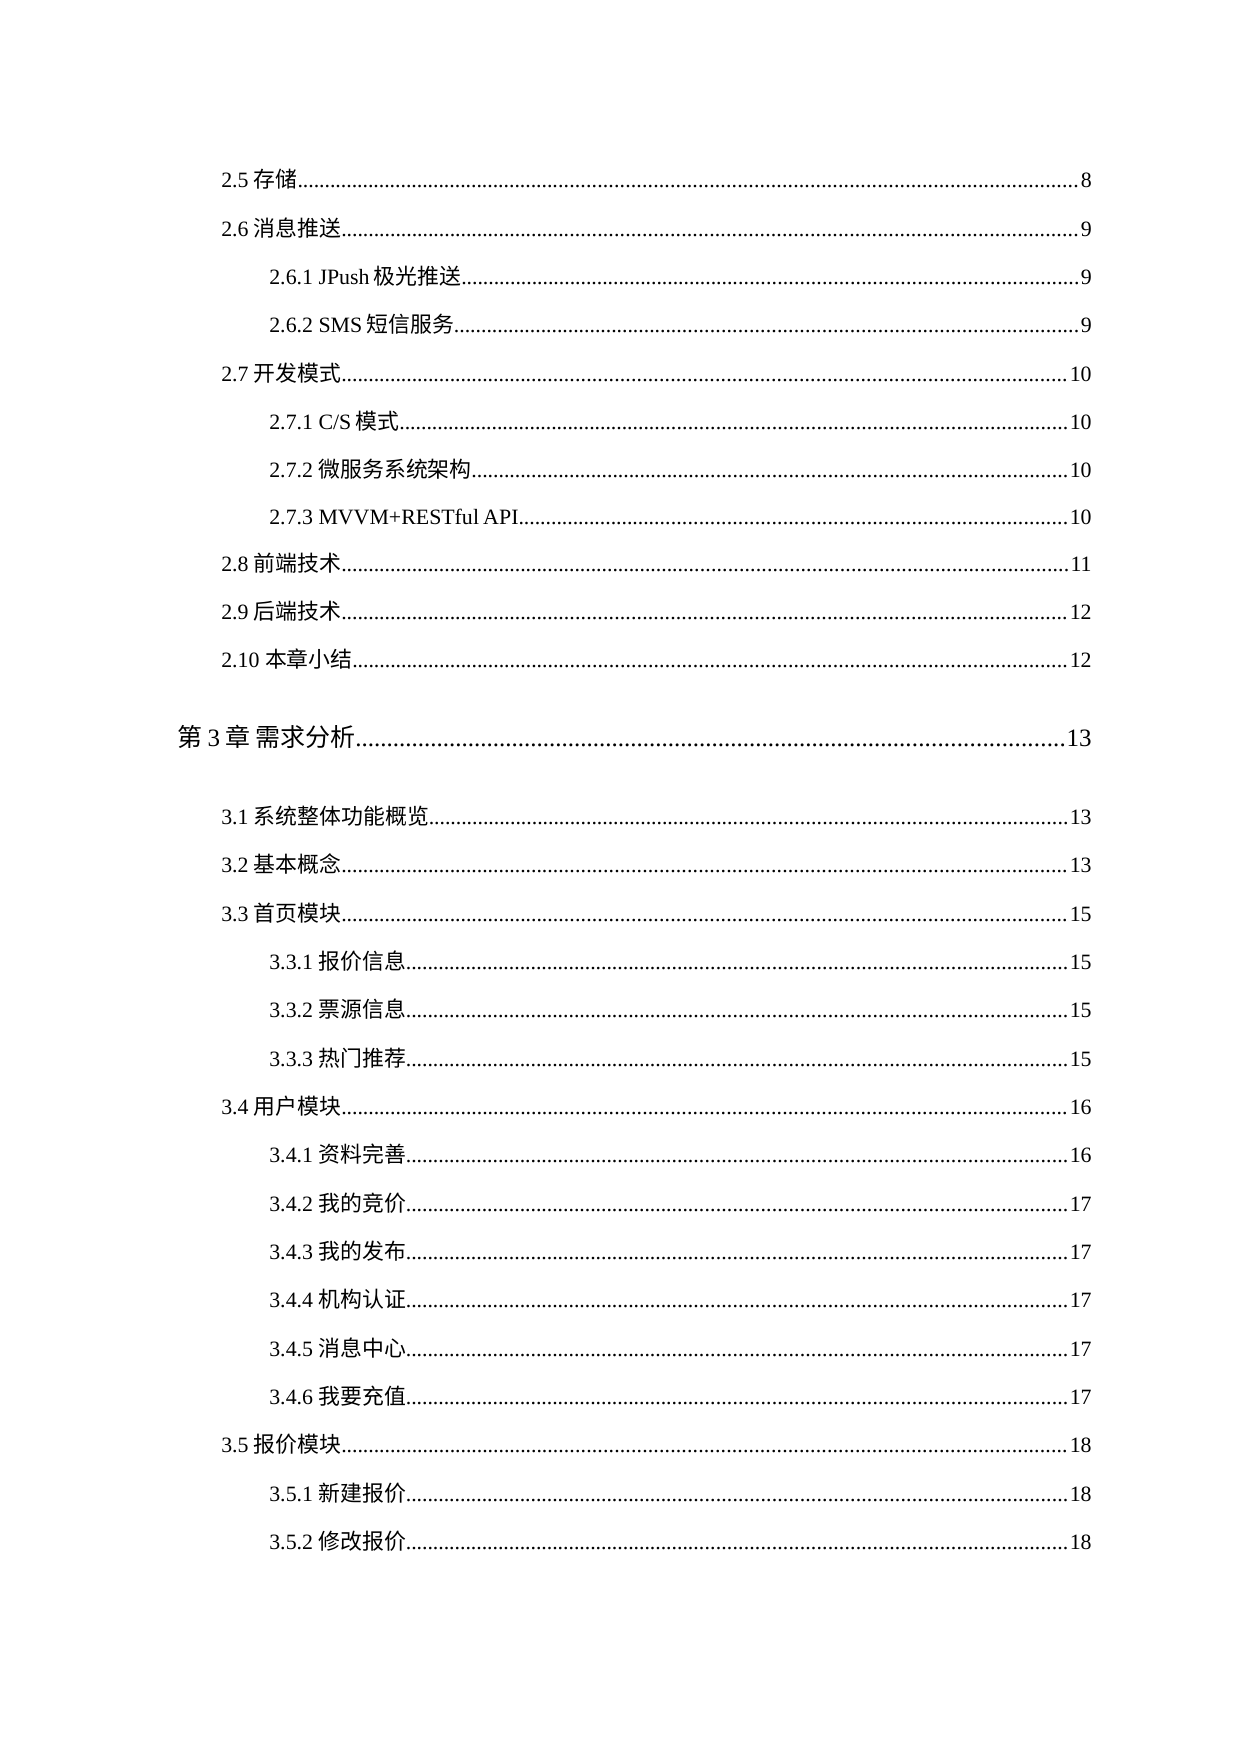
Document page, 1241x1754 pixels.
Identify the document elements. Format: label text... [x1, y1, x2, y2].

text 2.6.1 JPush极光推送 9 [177, 259, 1092, 291]
text 2.9 后端技术 12 [177, 594, 1092, 626]
text 3.3.1 报价信息 15 [177, 943, 1092, 976]
text 2.7.3 MVVM+RESTful API 10 [177, 500, 1092, 533]
text 3.5 报价模块 18 [177, 1427, 1092, 1459]
text 第3章 需求分析 13 [177, 703, 1092, 768]
text 3.3.3 热门推荐 15 [177, 1040, 1092, 1073]
text 2.6.2 SMS短信服务 9 [177, 307, 1092, 339]
text 3.4.2 我的竞价 17 [177, 1185, 1092, 1218]
text 2.5 存储 8 [177, 162, 1092, 194]
text 3.5.2 修改报价 18 [177, 1523, 1092, 1556]
text 3.4 用户模块 16 [177, 1088, 1092, 1121]
text 2.8 前端技术 11 [177, 545, 1092, 578]
text 2.10 本章小结 12 [177, 642, 1092, 674]
text 2.7.1 C/S模式 10 [177, 404, 1092, 436]
text 3.4.1 资料完善 16 [177, 1137, 1092, 1169]
text 3.1 系统整体功能概览 13 [177, 798, 1092, 831]
text 2.7 开发模式 10 [177, 355, 1092, 388]
text 3.4.6 我要充值 17 [177, 1378, 1092, 1411]
text 3.4.5 消息中心 17 [177, 1330, 1092, 1363]
text 3.3.2 票源信息 15 [177, 992, 1092, 1024]
text 3.2 基本概念 13 [177, 847, 1092, 879]
text 2.7.2 微服务系统架构 10 [177, 452, 1092, 484]
text 3.5.1 新建报价 18 [177, 1475, 1092, 1508]
text 3.4.3 我的发布 17 [177, 1233, 1092, 1266]
text 3.4.4 机构认证 17 [177, 1282, 1092, 1314]
text 3.3 首页模块 15 [177, 895, 1092, 928]
text 2.6 消息推送 9 [177, 210, 1092, 243]
